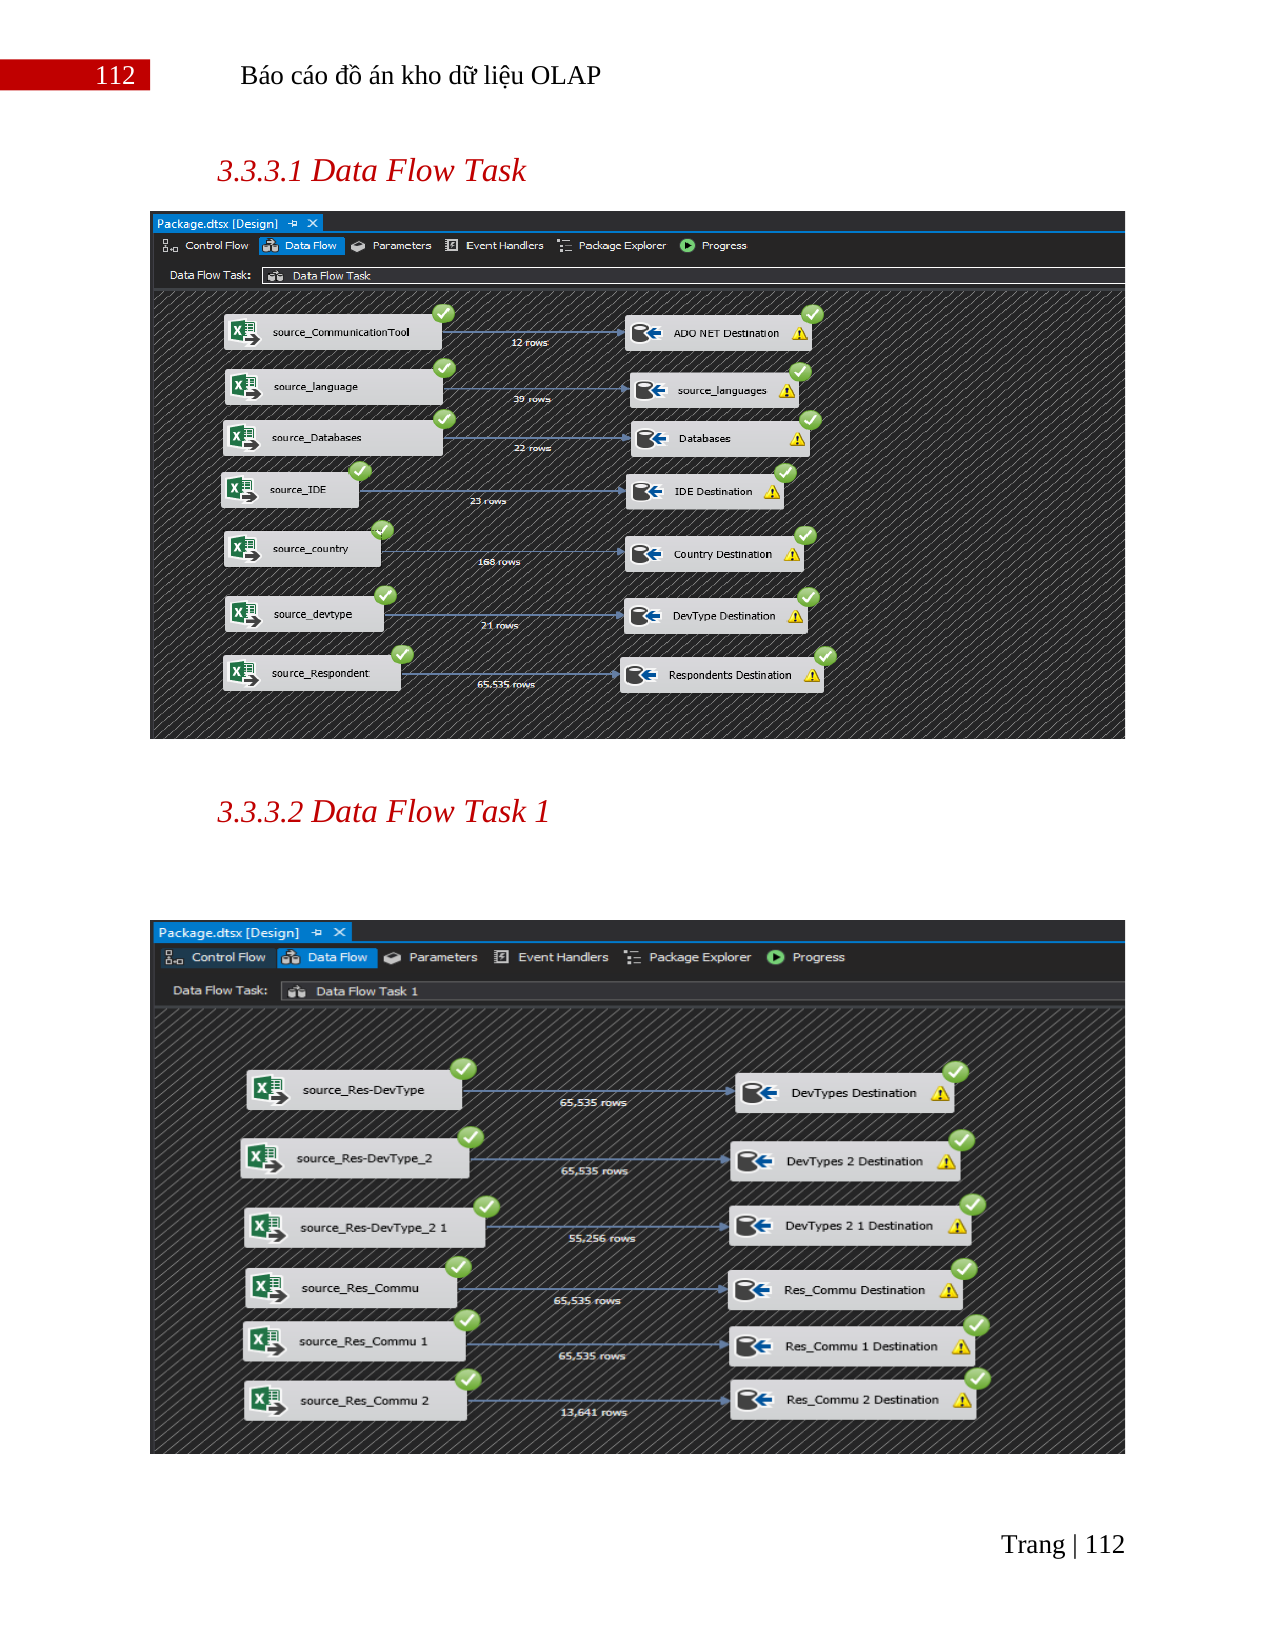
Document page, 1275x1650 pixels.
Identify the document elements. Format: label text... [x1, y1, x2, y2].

picture [150, 920, 1125, 1454]
text Data Flow Task 1 [217, 791, 1125, 829]
picture [150, 211, 1125, 739]
text Data Flow Task [217, 150, 1125, 188]
